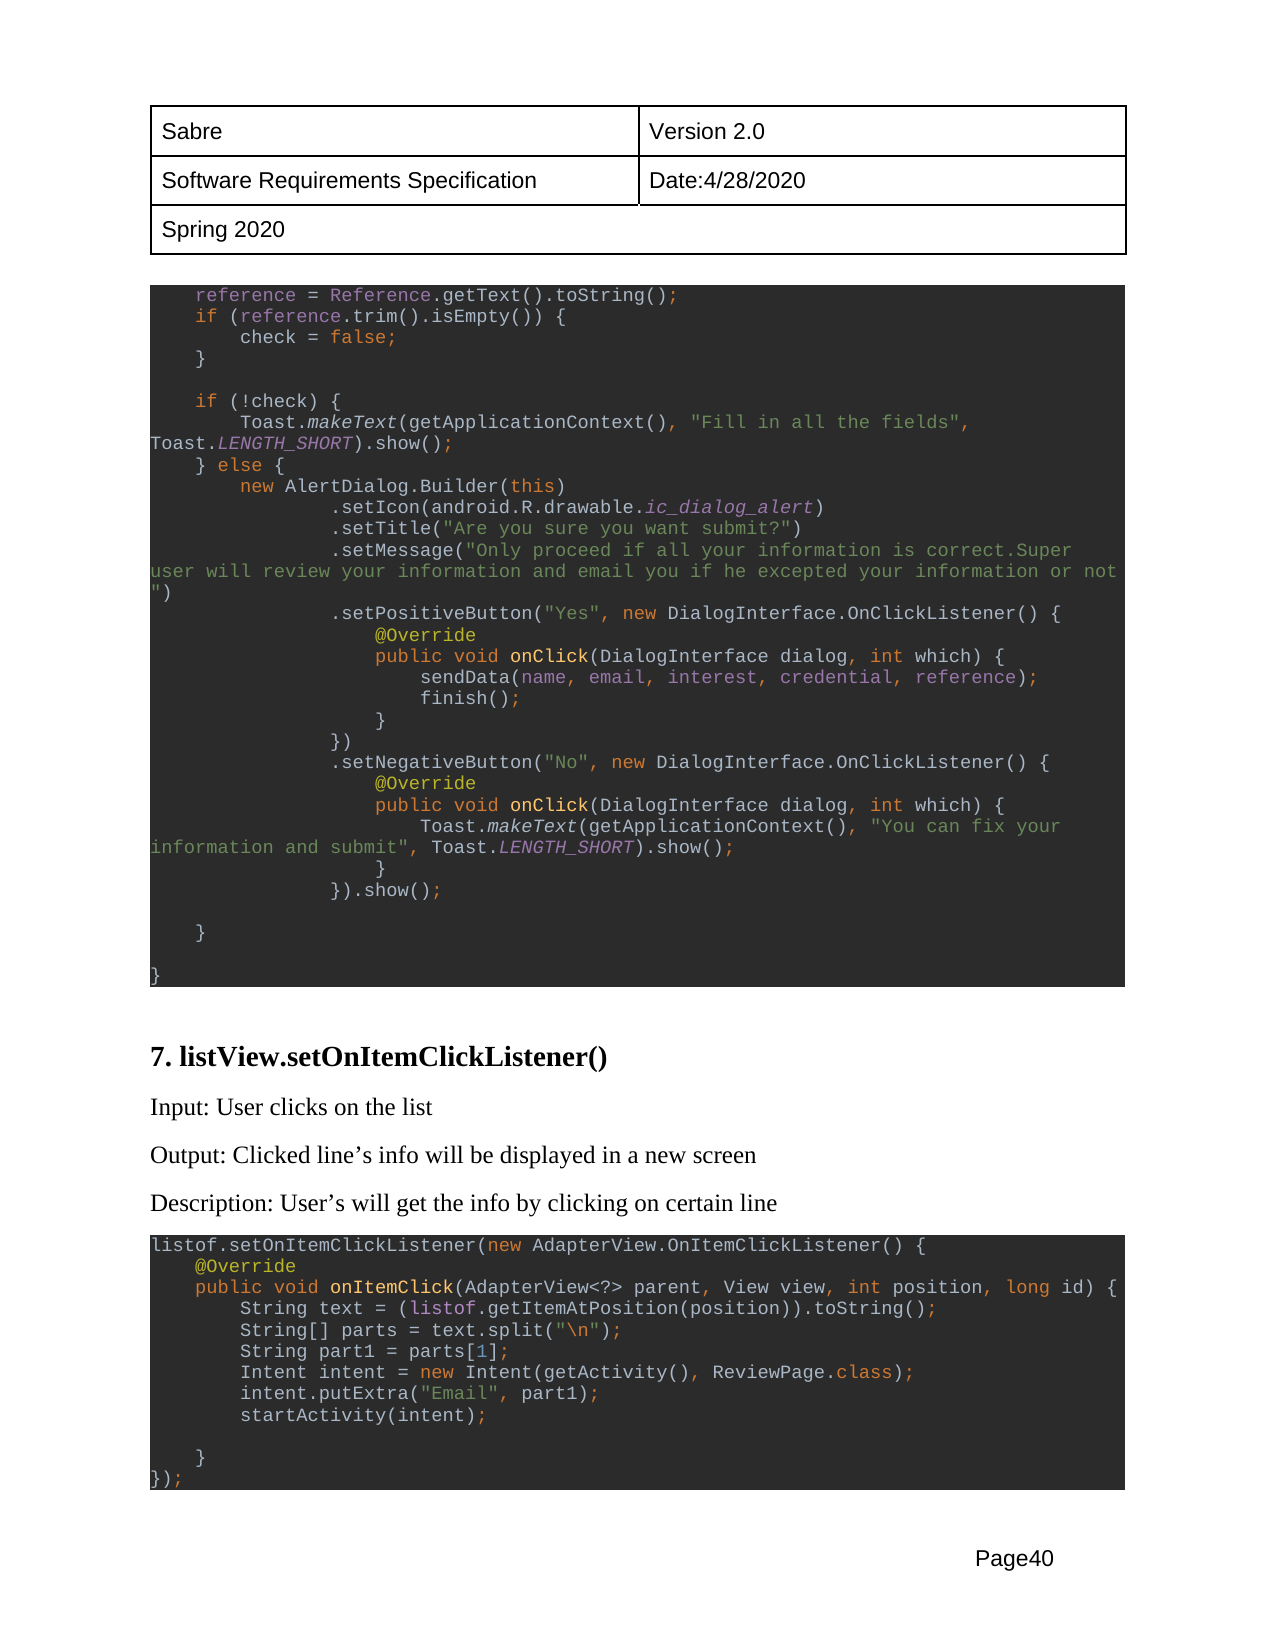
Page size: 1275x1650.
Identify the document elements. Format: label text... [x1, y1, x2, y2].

text Description: User’s will get the info by clicking on certain line [150, 1188, 1125, 1216]
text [150, 285, 1125, 987]
text listof.setOnItemClickListener(new AdapterView.OnItemClickListener() { @Override public void onItemClick(AdapterView<?> parent, View view, int position, long id) { String text = (listof.getItemAtPosition(position)).toString(); String[] parts = text.split("\n"); String part1 = parts[1]; Intent intent = new Intent(getActivity(), ReviewPage.class); intent.putExtra("Email", part1); startActivity(intent); } }); [150, 1235, 1125, 1490]
text Input: User clicks on the list [150, 1092, 1125, 1121]
text Output: Clicked line’s info will be displayed in a new screen [150, 1140, 1125, 1169]
text 7. listView.setOnItemClickListener() [150, 1039, 1125, 1073]
